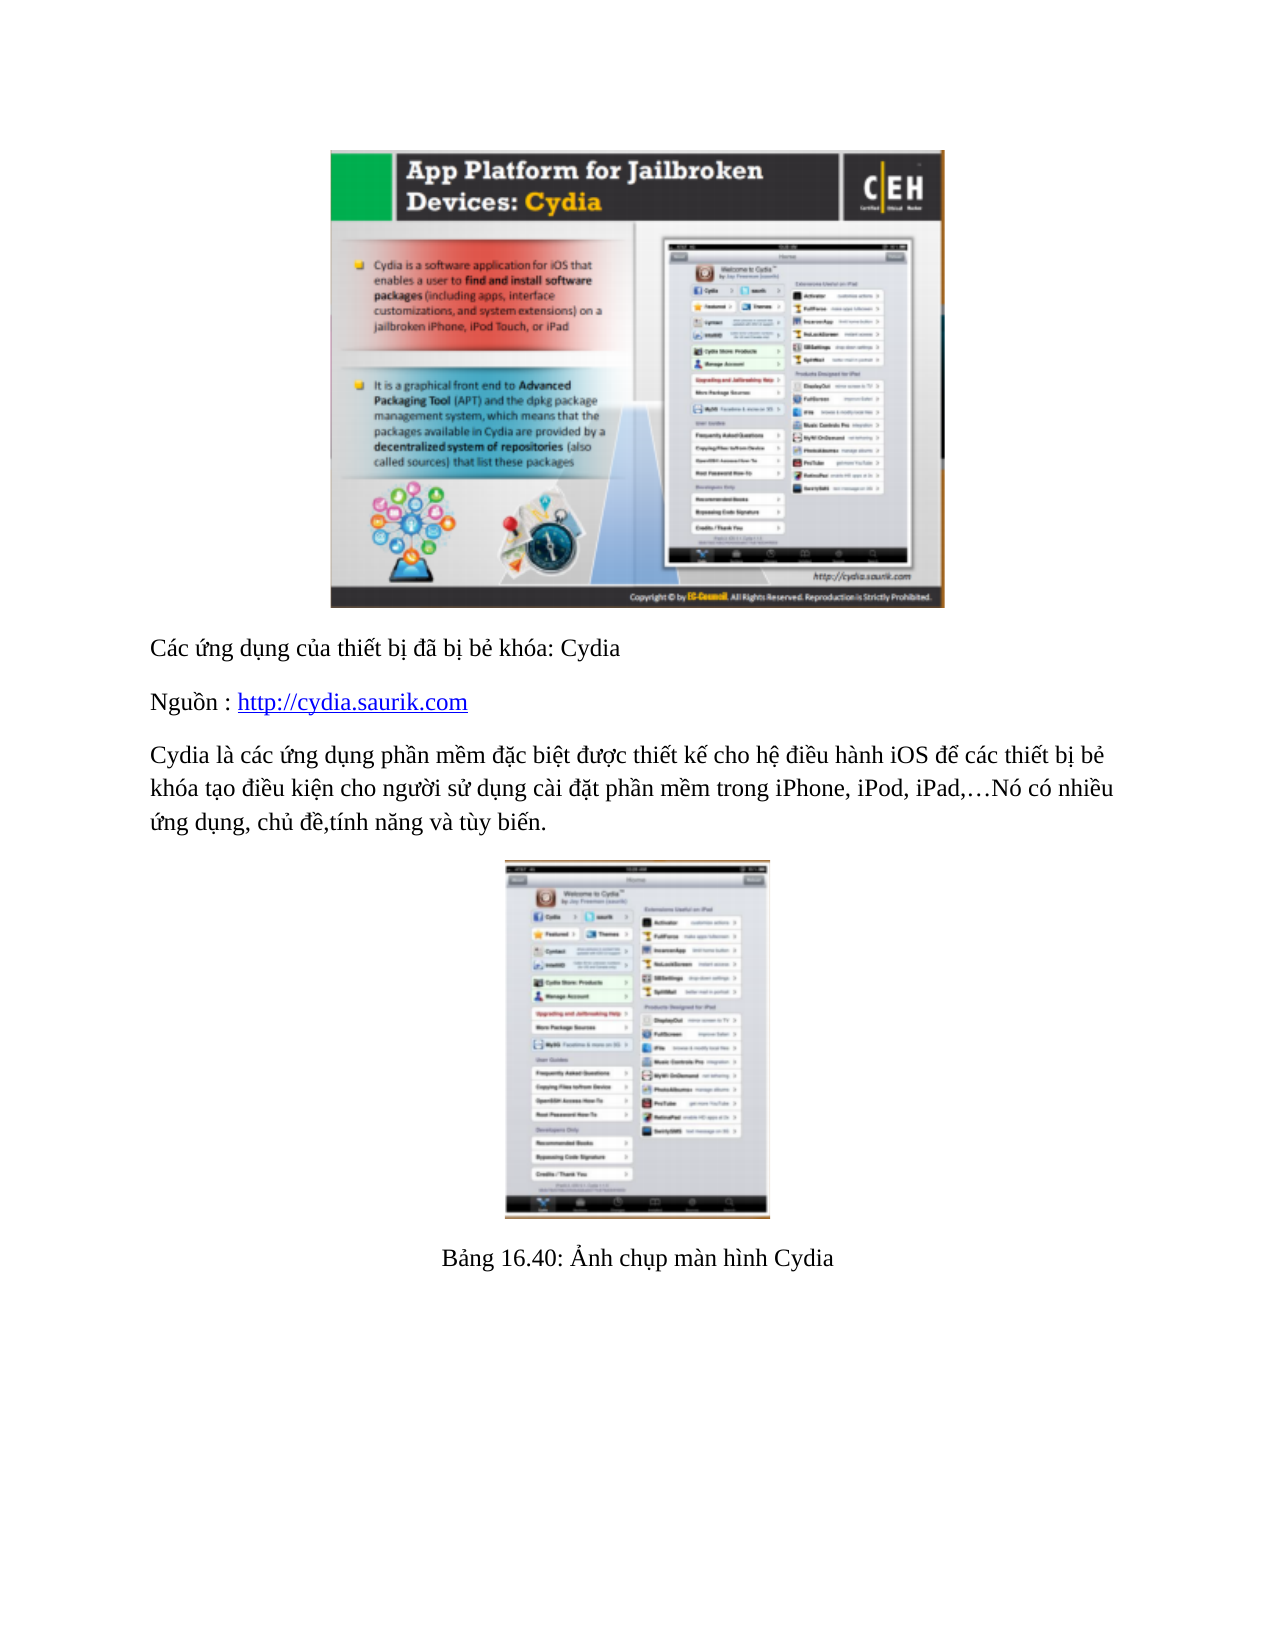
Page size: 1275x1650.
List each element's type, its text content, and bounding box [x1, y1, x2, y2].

text Các ứng dụng của thiết bị đã bị bẻ khóa: Cydia [150, 633, 1125, 662]
text Nguồn : http://cydia.saurik.com [150, 687, 1125, 715]
picture [504, 860, 771, 1219]
text Cydia là các ứng dụng phần mềm đặc biệt được thiết kế cho hệ điều hành iOS để các thiết bị bẻ khóa tạo điều kiện cho người sử dụng cài đặt phần mềm trong iPhone, iPod, iPad,…Nó có nhiều ứng dụng, chủ đề,tính năng và tùy biến. [150, 741, 1125, 835]
picture [330, 150, 945, 608]
text Bảng 16.40: Ảnh chụp màn hình Cydia [150, 1243, 1125, 1272]
